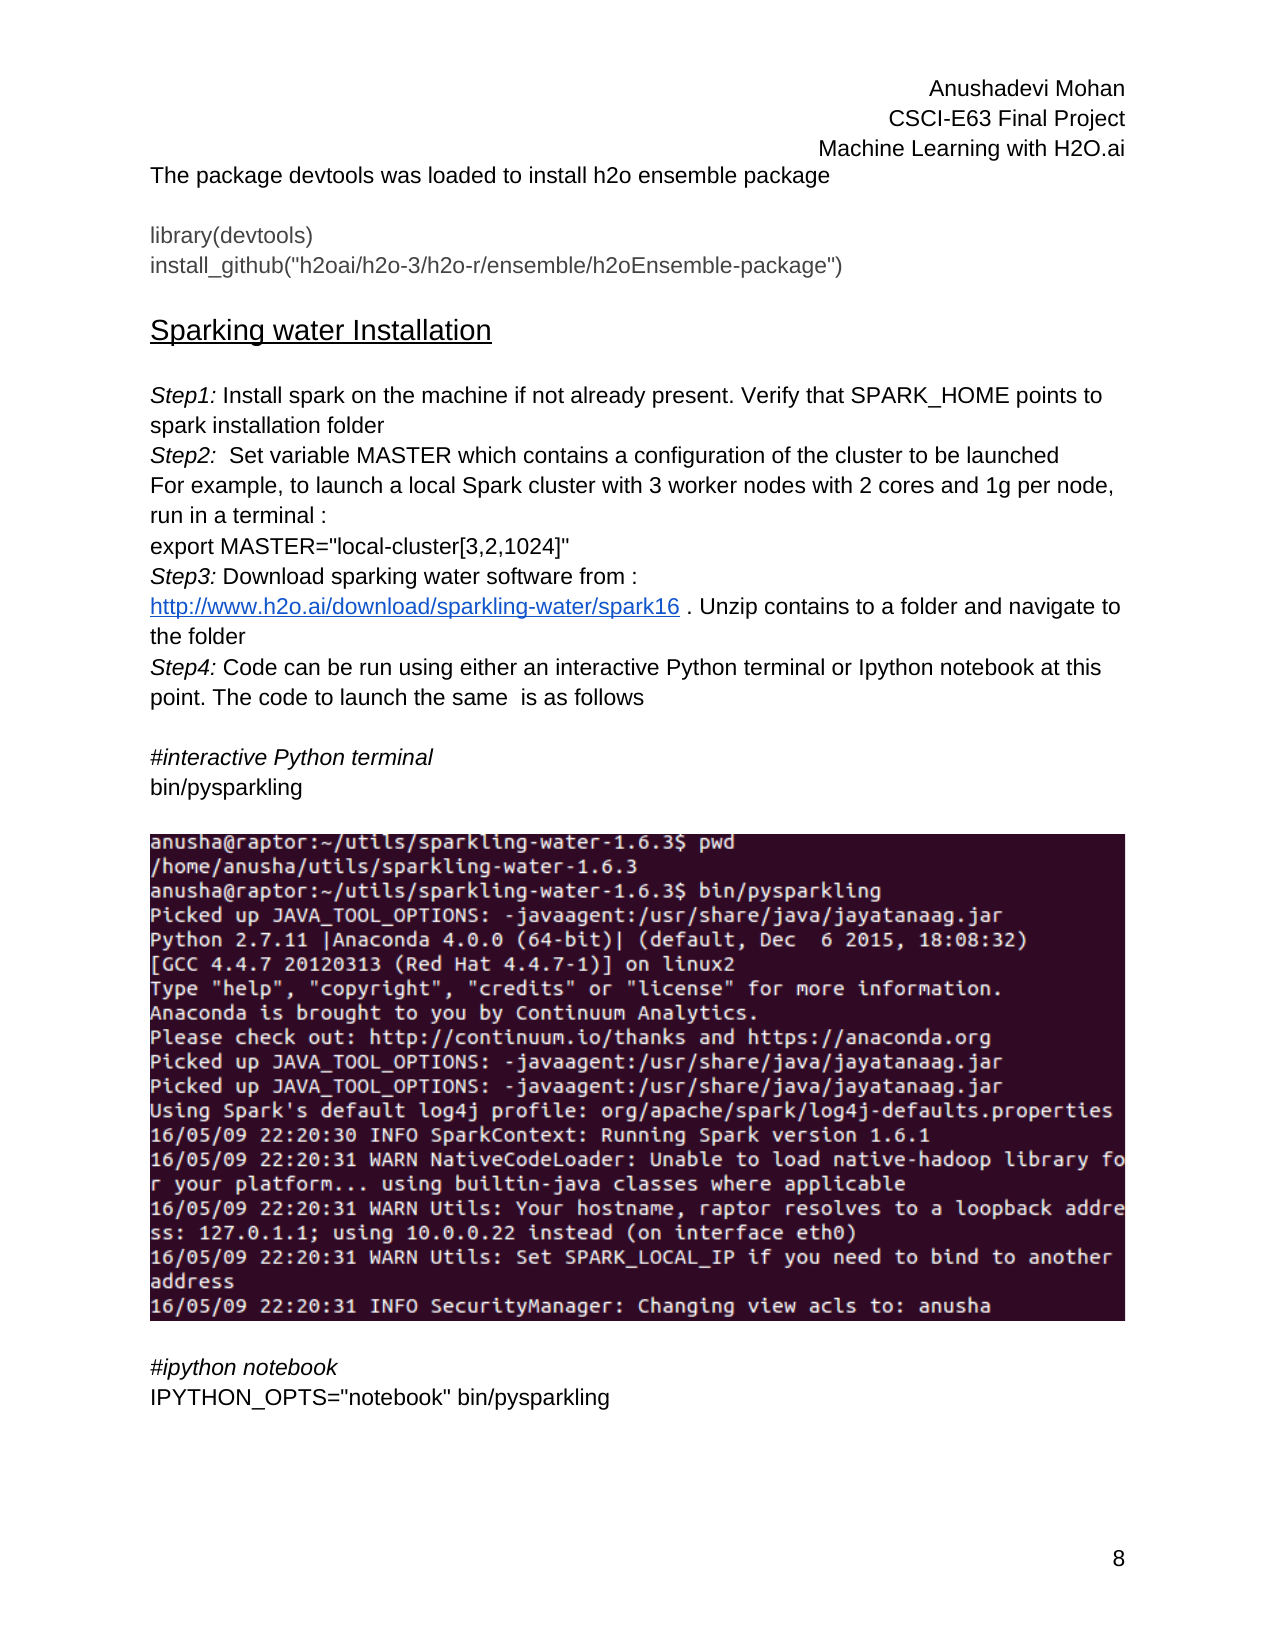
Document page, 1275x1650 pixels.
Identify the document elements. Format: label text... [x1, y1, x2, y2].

text export MASTER="local-cluster[3,2,1024]" [150, 533, 1125, 559]
text For example, to launch a local Spark cluster with 3 worker nodes with 2 cores and 1g per node, run in a terminal : [150, 472, 1125, 529]
text #ipython notebook IPYTHON_OPTS="notebook" bin/pysparkling [150, 1354, 1125, 1411]
text library(devtools) install_github("h2oai/h2o-3/h2o-r/ensemble/h2oEnsemble-package") [150, 222, 1125, 279]
text Step4: Code can be run using either an interactive Python terminal or Ipython notebook at this point. The code to launch the same is as follows [150, 653, 1125, 710]
text #interactive Python terminal bin/pysparkling [150, 744, 1125, 831]
text Step3: Download sparking water software from : http://www.h2o.ai/download/sparkling-water/spark16 . Unzip contains to a folder and navigate to the folder [150, 563, 1125, 649]
text Sparking water Installation [150, 313, 1125, 346]
text The package devtools was loaded to install h2o ensemble package [150, 162, 1125, 188]
text Step1: Install spark on the machine if not already present. Verify that SPARK_HOME points to spark installation folder [150, 382, 1125, 438]
picture [150, 834, 1125, 1321]
text Step2: Set variable MASTER which contains a configuration of the cluster to be launched [150, 442, 1125, 468]
